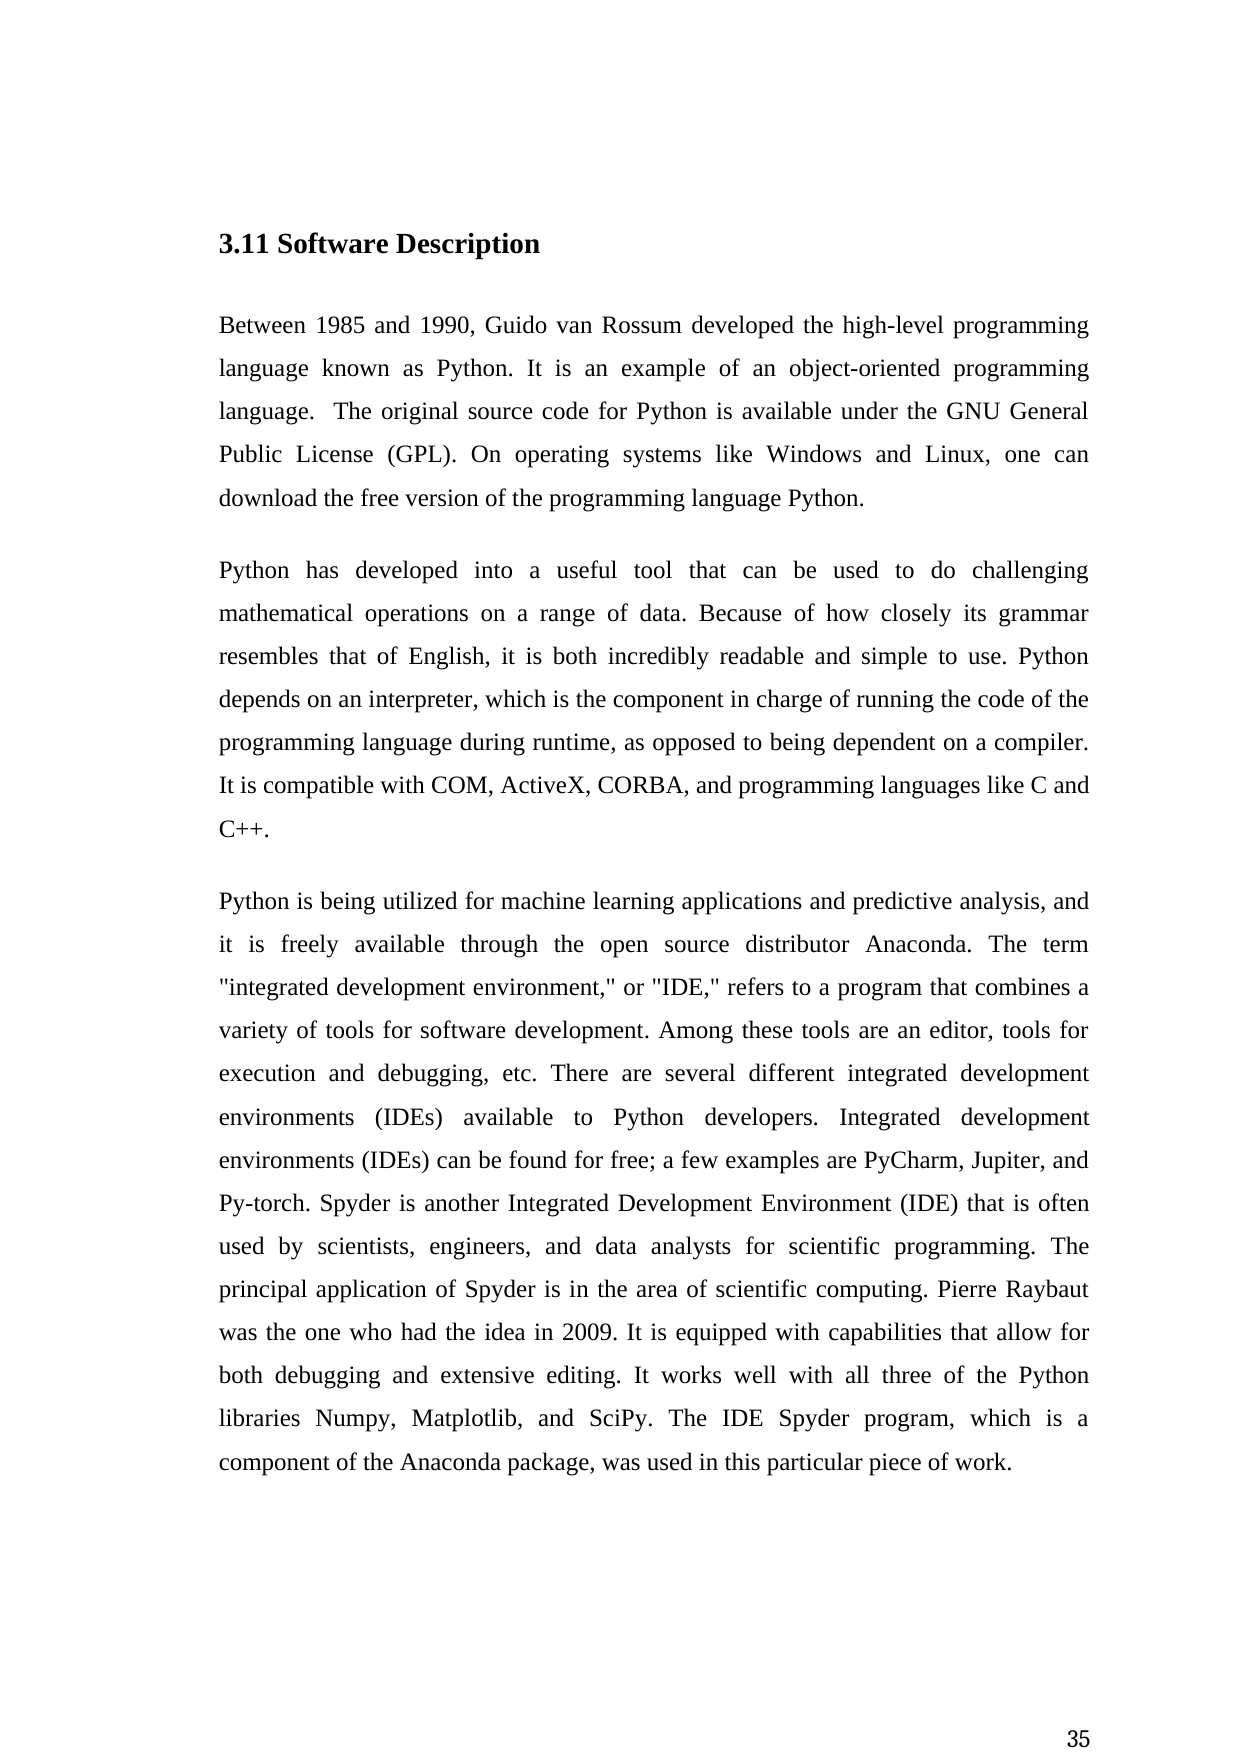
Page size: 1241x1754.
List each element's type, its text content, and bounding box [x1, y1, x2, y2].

text Between 1985 and 1990, Guido van Rossum developed the high-level programming language known as Python. It is an example of an object-oriented programming language. The original source code for Python is available under the GNU General Public License (GPL). On operating systems like Windows and Linux, one can download the free version of the programming language Python. [218, 310, 1090, 511]
text Python has developed into a useful tool that can be used to do challenging mathematical operations on a range of data. Because of how closely its grammar resembles that of English, it is both incredibly readable and simple to use. Python depends on an interpreter, which is the component in charge of running the code of the programming language during runtime, as opposed to being dependent on a compiler. It is compatible with COM, ActiveX, CORBA, and programming languages like C and C++. [218, 555, 1090, 842]
text Python is being utilized for machine learning applications and predictive analysis, and it is freely available through the open source distributor Anaconda. The term "integrated development environment," or "IDE," refers to a program that combines a variety of tools for software development. Among these tools are an editor, tools for execution and debugging, etc. There are several different integrated development environments (IDEs) available to Python developers. Integrated development environments (IDEs) can be found for free; a few examples are PyCharm, Jupiter, and Py-torch. Spyder is another Integrated Development Environment (IDE) that is often used by scientists, engineers, and data analysts for scientific programming. The principal application of Spyder is in the area of scientific computing. Pierre Raybaut was the one who had the idea in 2009. It is equipped with capabilities that allow for both debugging and extensive editing. It works well with all three of the Python libraries Numpy, Matplotlib, and SciPy. The IDE Spyder program, which is a component of the Anaconda package, was used in this particular piece of work. [218, 886, 1090, 1475]
text 3.11 Software Description [218, 226, 1090, 260]
